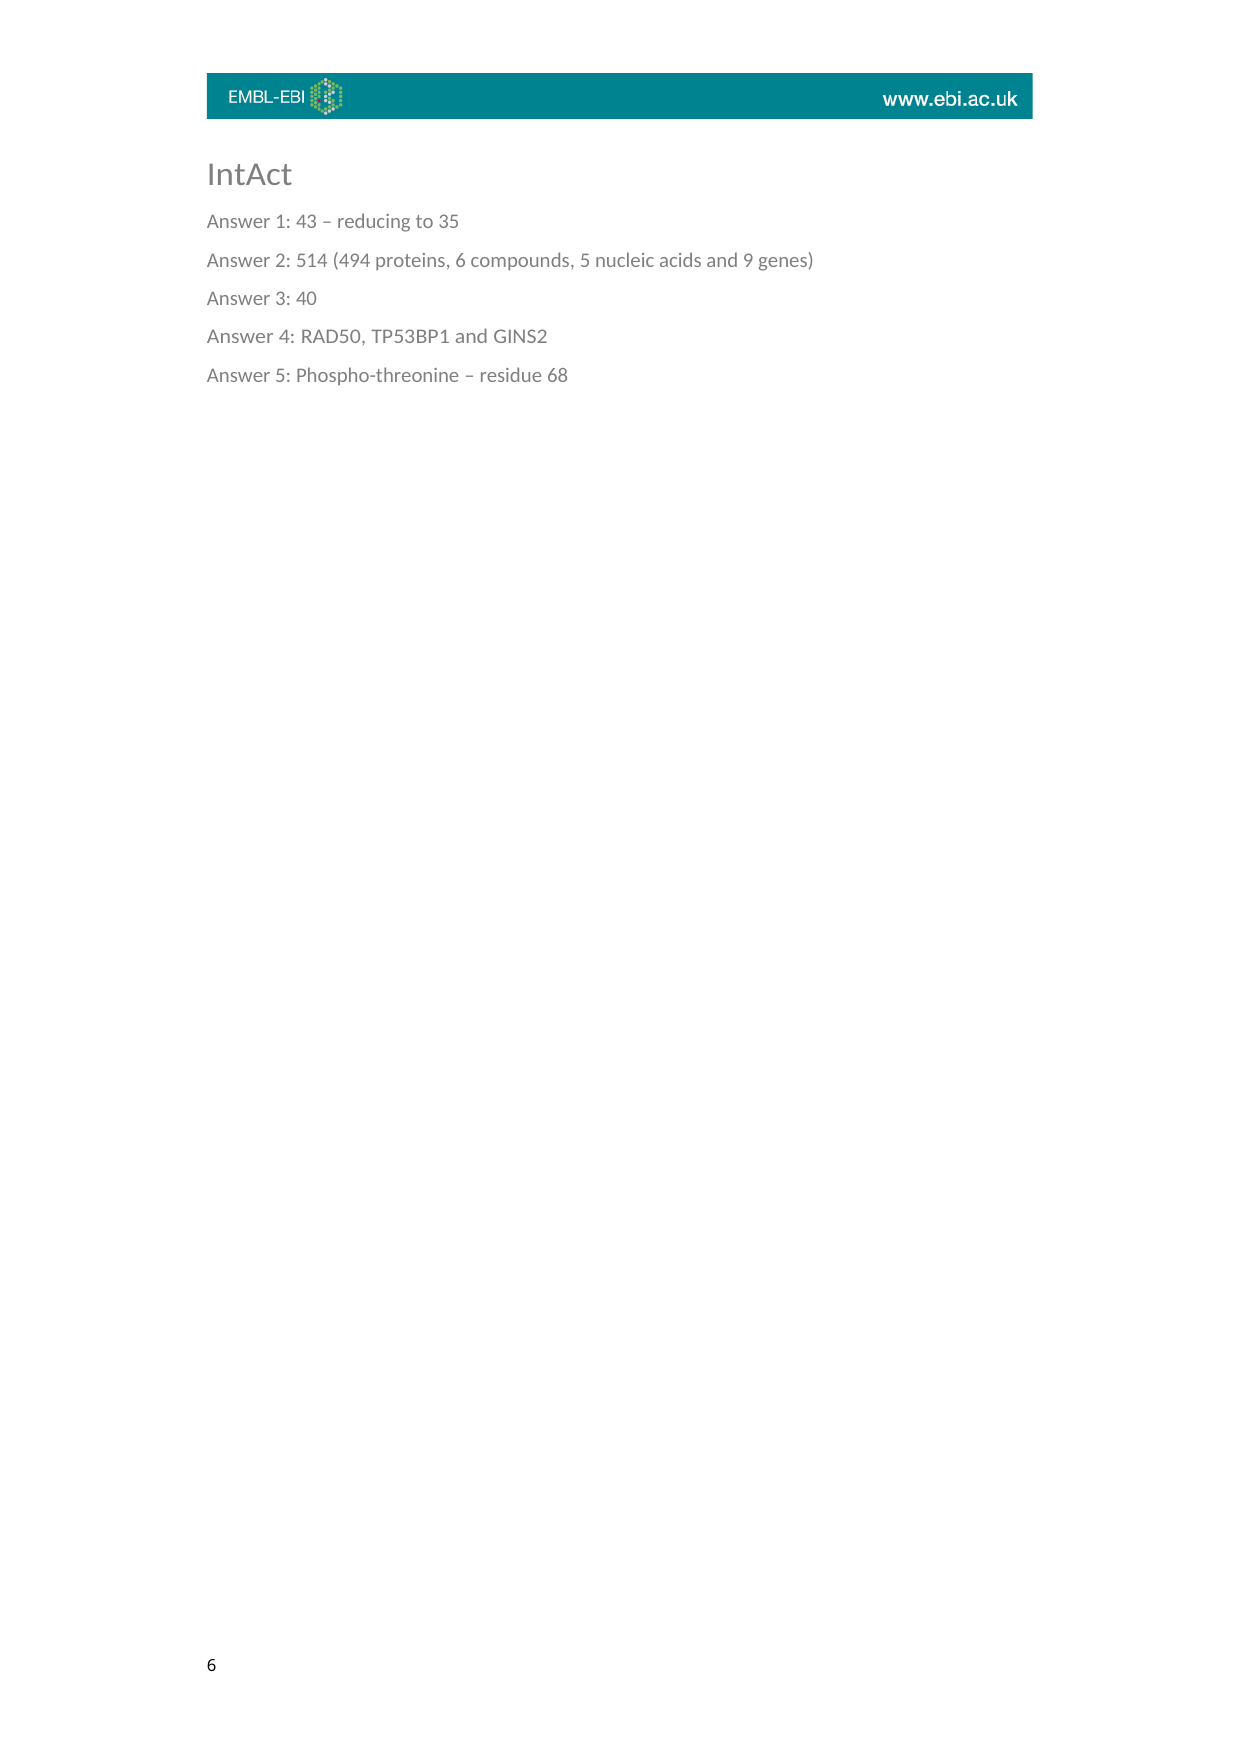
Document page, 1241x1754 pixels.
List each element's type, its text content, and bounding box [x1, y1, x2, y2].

text Answer 1: 43 – reducing to 35 [207, 208, 1094, 234]
picture [206, 73, 1033, 119]
text Answer 4: RAD50, TP53BP1 and GINS2 [207, 323, 1094, 349]
text Answer 2: 514 (494 proteins, 6 compounds, 5 nucleic acids and 9 genes) Answer 3: 40 [207, 247, 864, 311]
text 6 [207, 1654, 1094, 1677]
text Answer 5: Phospho-threonine – residue 68 [207, 362, 1094, 387]
text IntAct [207, 153, 1094, 194]
